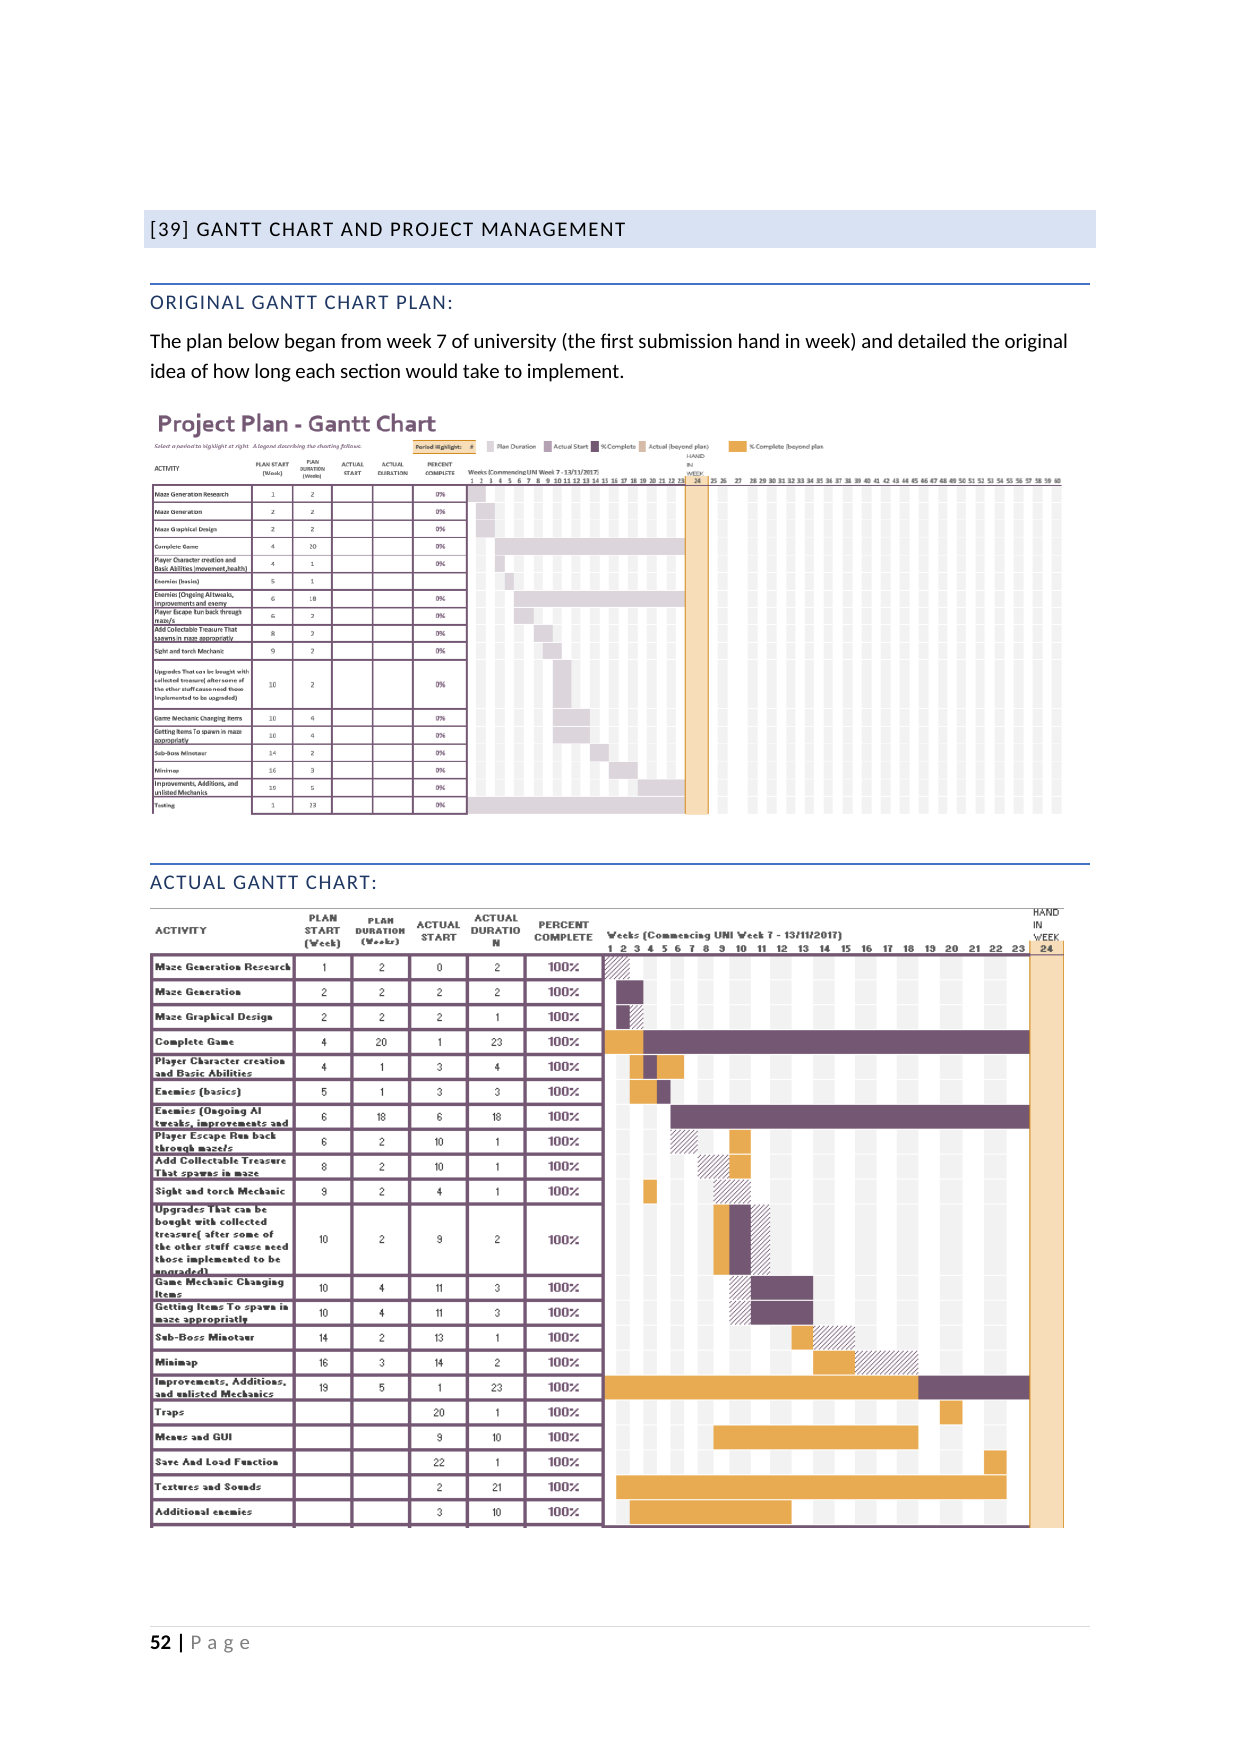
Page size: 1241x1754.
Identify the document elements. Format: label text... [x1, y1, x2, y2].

picture [150, 908, 1064, 1528]
text The plan below began from week 7 of university (the first submission hand in week) and detailed the original idea of how long each section would take to implement. [150, 329, 1090, 383]
subtitle Original Gantt Chart plan: [150, 285, 1090, 314]
subtitle Actual Gantt Chart: [150, 865, 1090, 894]
picture [150, 407, 1071, 829]
subtitle [39] Gantt Chart and Project management [150, 217, 1090, 242]
